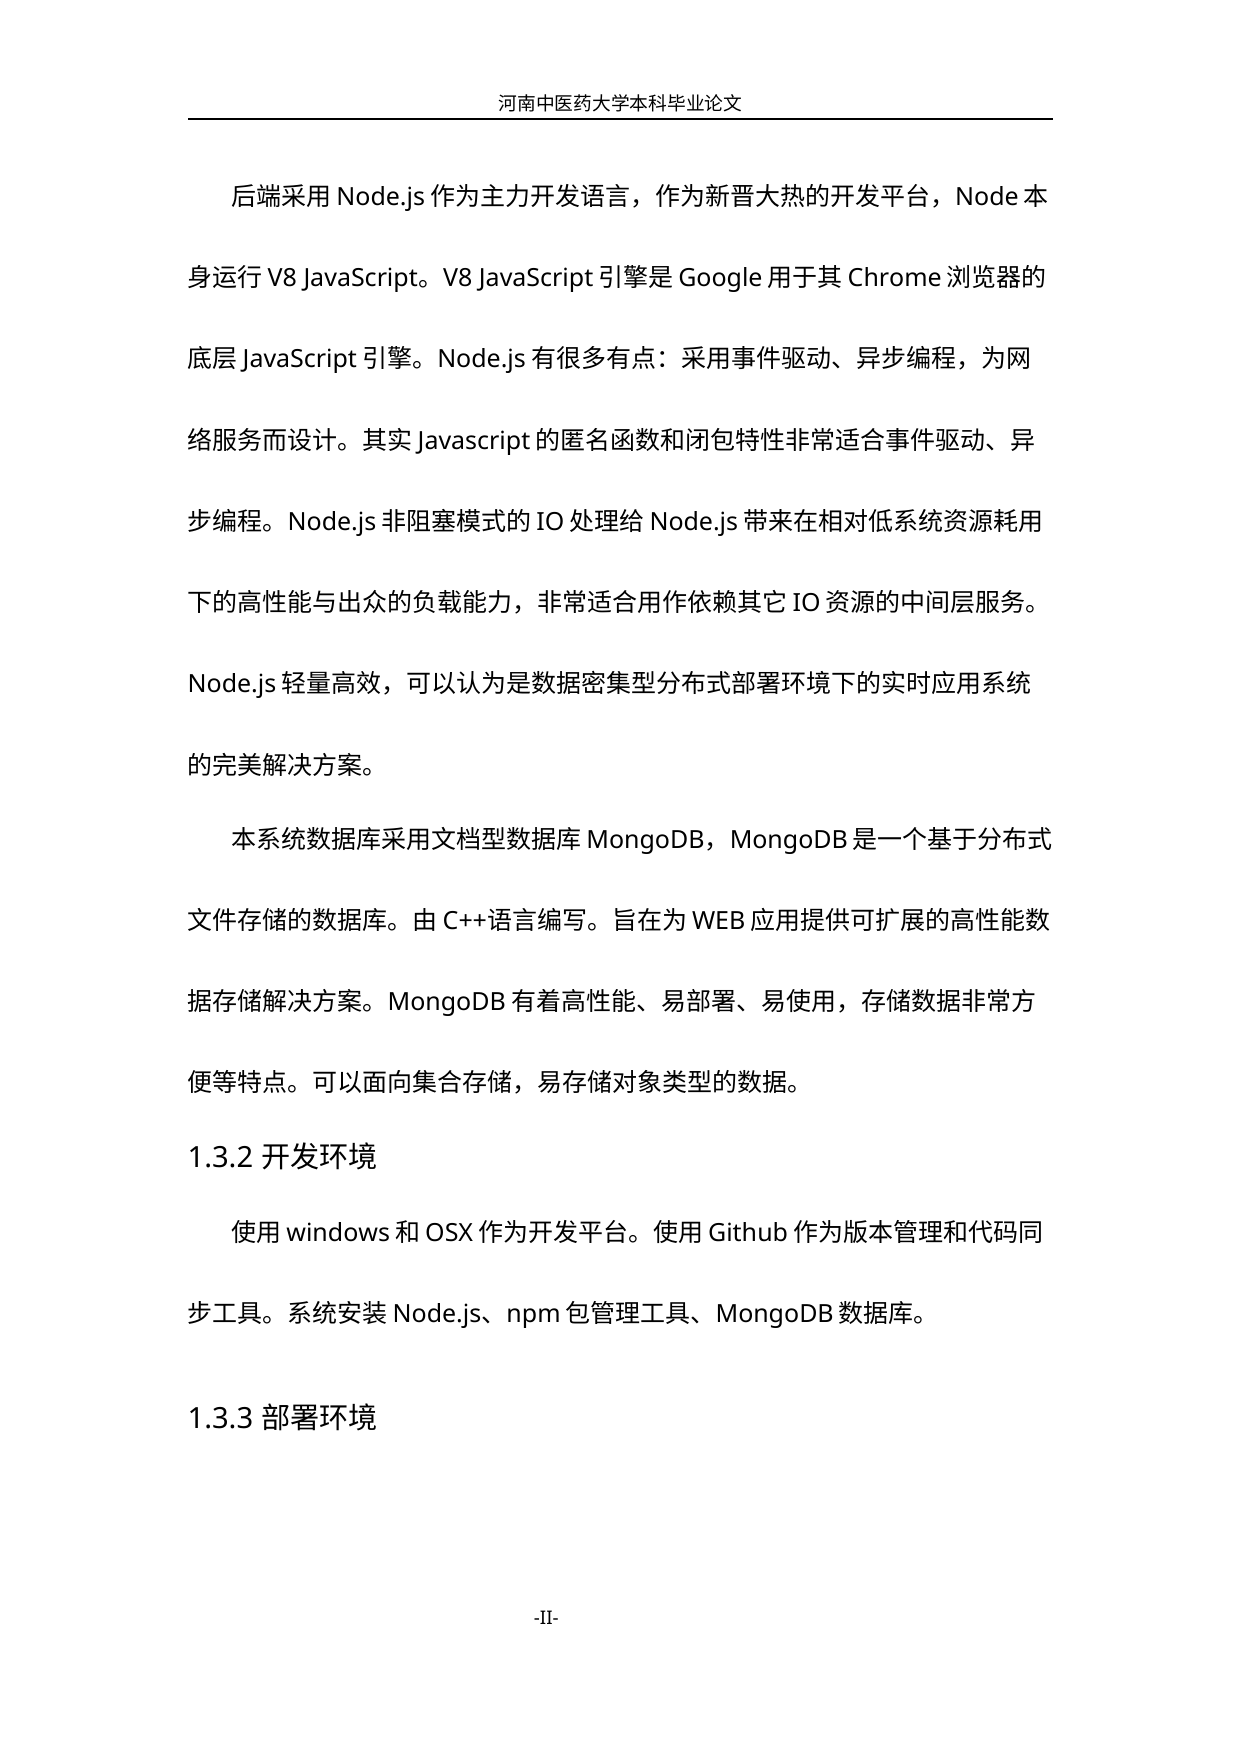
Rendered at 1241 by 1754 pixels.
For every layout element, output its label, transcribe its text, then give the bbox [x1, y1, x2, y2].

text 使用windows和OSX作为开发平台。使用Github作为版本管理和代码同步工具。系统安装Node.js、npm包管理工具、MongoDB数据库。 [187, 1198, 1053, 1344]
text 1.3.3 部署环境 [187, 1394, 1053, 1437]
text 1.3.2 开发环境 [187, 1123, 1053, 1188]
text 本系统数据库采用文档型数据库MongoDB，MongoDB是一个基于分布式文件存储的数据库。由C++语言编写。旨在为WEB应用提供可扩展的高性能数据存储解决方案。MongoDB有着高性能、易部署、易使用，存储数据非常方便等特点。可以面向集合存储，易存储对象类型的数据。 [187, 805, 1053, 1113]
text 后端采用Node.js作为主力开发语言，作为新晋大热的开发平台，Node本身运行V8 JavaScript。V8 JavaScript引擎是Google用于其Chrome浏览器的底层JavaScript引擎。Node.js有很多有点：采用事件驱动、异步编程，为网络服务而设计。其实Javascript的匿名函数和闭包特性非常适合事件驱动、异步编程。Node.js非阻塞模式的IO处理给Node.js带来在相对低系统资源耗用下的高性能与出众的负载能力，非常适合用作依赖其它IO资源的中间层服务。Node.js轻量高效，可以认为是数据密集型分布式部署环境下的实时应用系统的完美解决方案。 [187, 162, 1053, 796]
